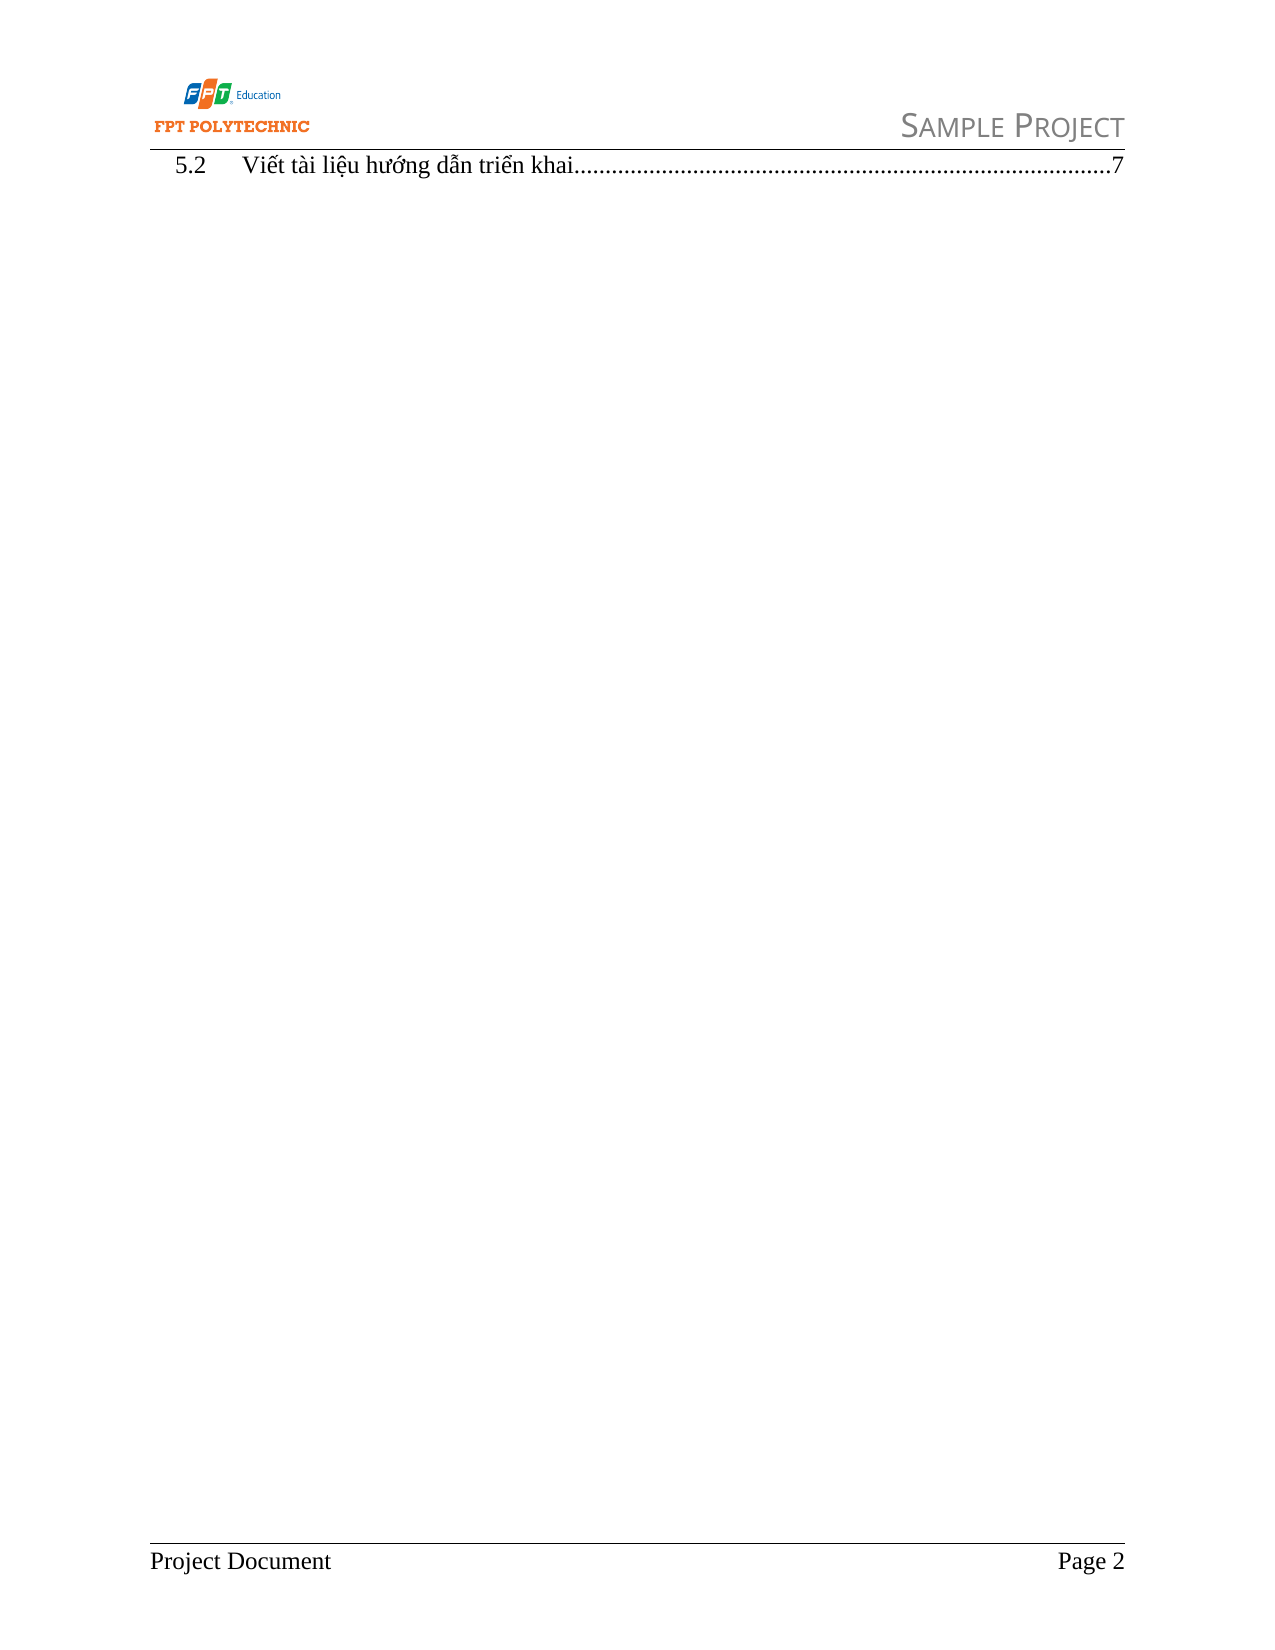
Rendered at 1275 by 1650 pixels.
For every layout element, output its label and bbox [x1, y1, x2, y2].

picture [150, 75, 316, 138]
